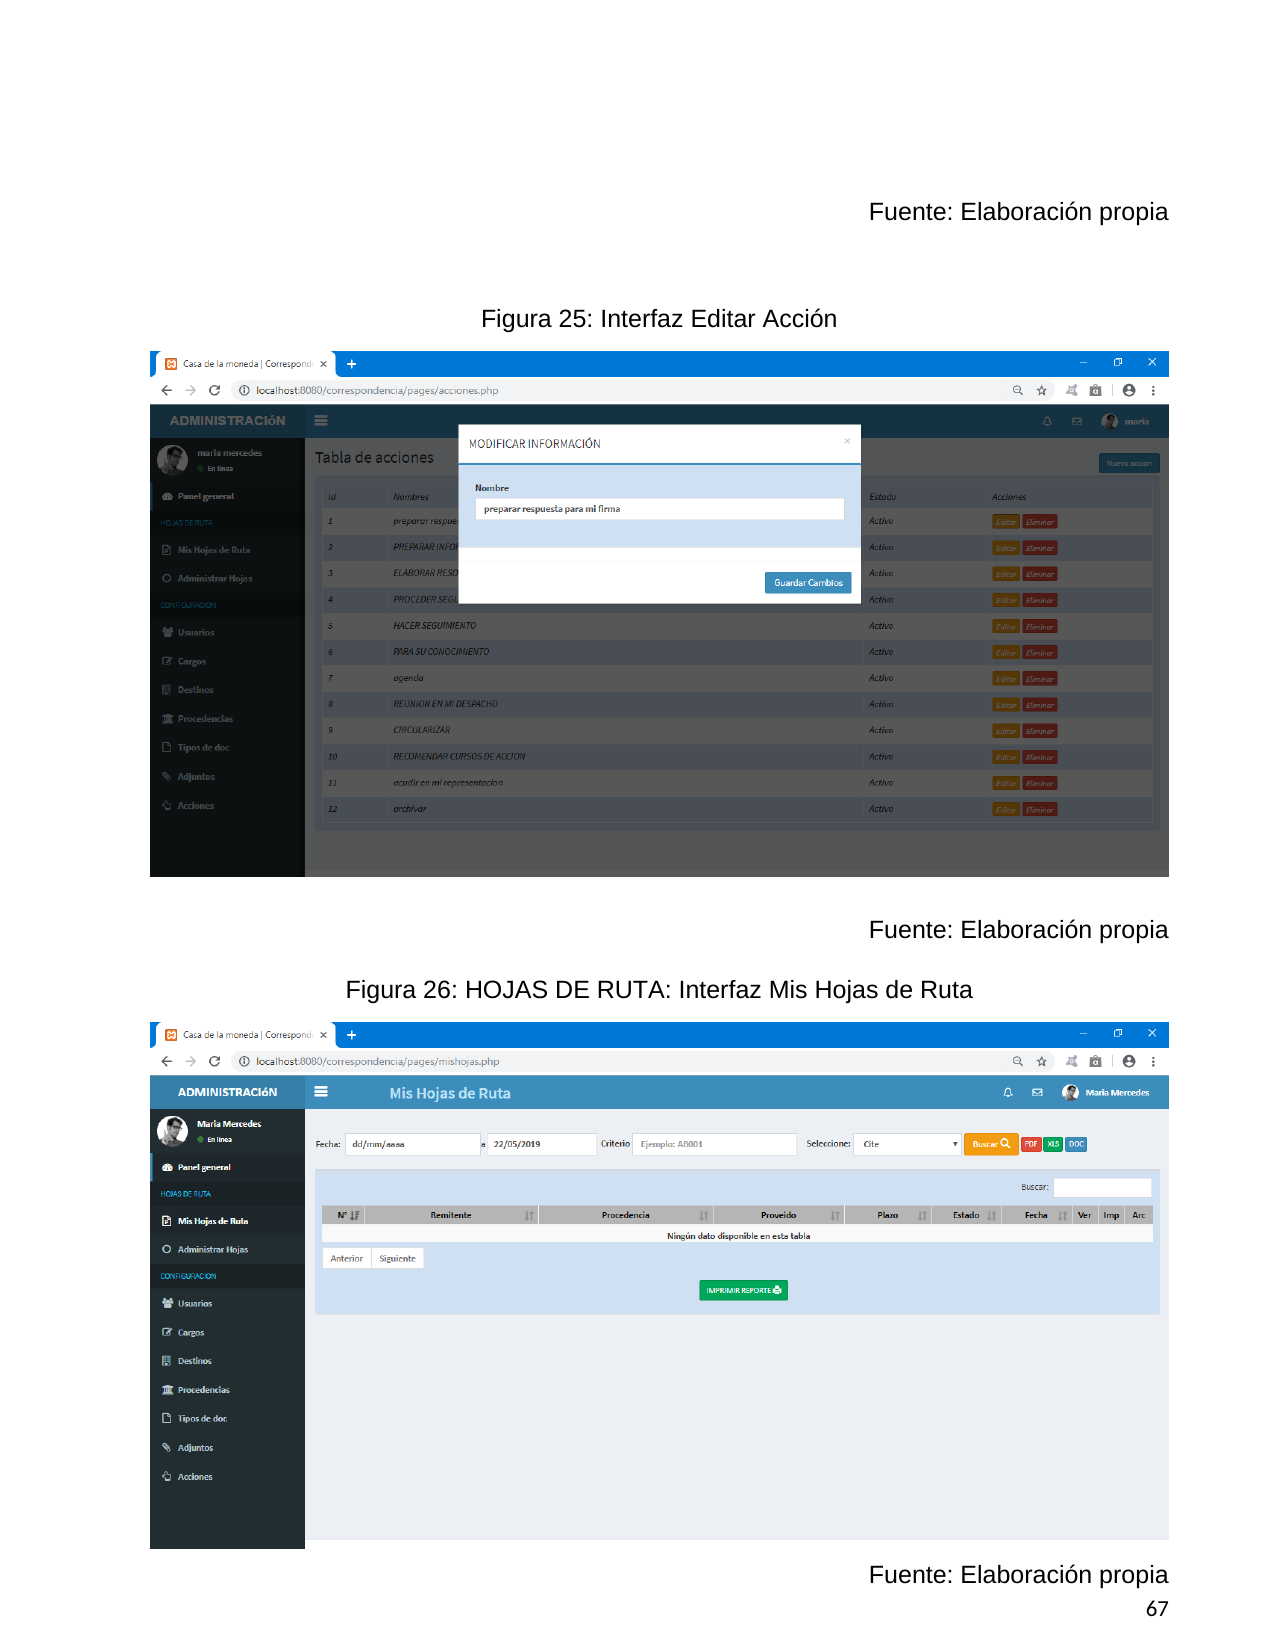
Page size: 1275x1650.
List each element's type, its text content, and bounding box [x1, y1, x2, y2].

text Figura 26: HOJAS DE RUTA: Interfaz Mis Hojas de Ruta [150, 975, 1169, 1004]
text Figura 25: Interfaz Editar Acción [150, 304, 1169, 333]
text Fuente: Elaboración propia [150, 197, 1169, 226]
text Fuente: Elaboración propia [150, 1560, 1169, 1588]
text Fuente: Elaboración propia [150, 915, 1169, 944]
picture [150, 1022, 1169, 1549]
picture [150, 351, 1169, 877]
